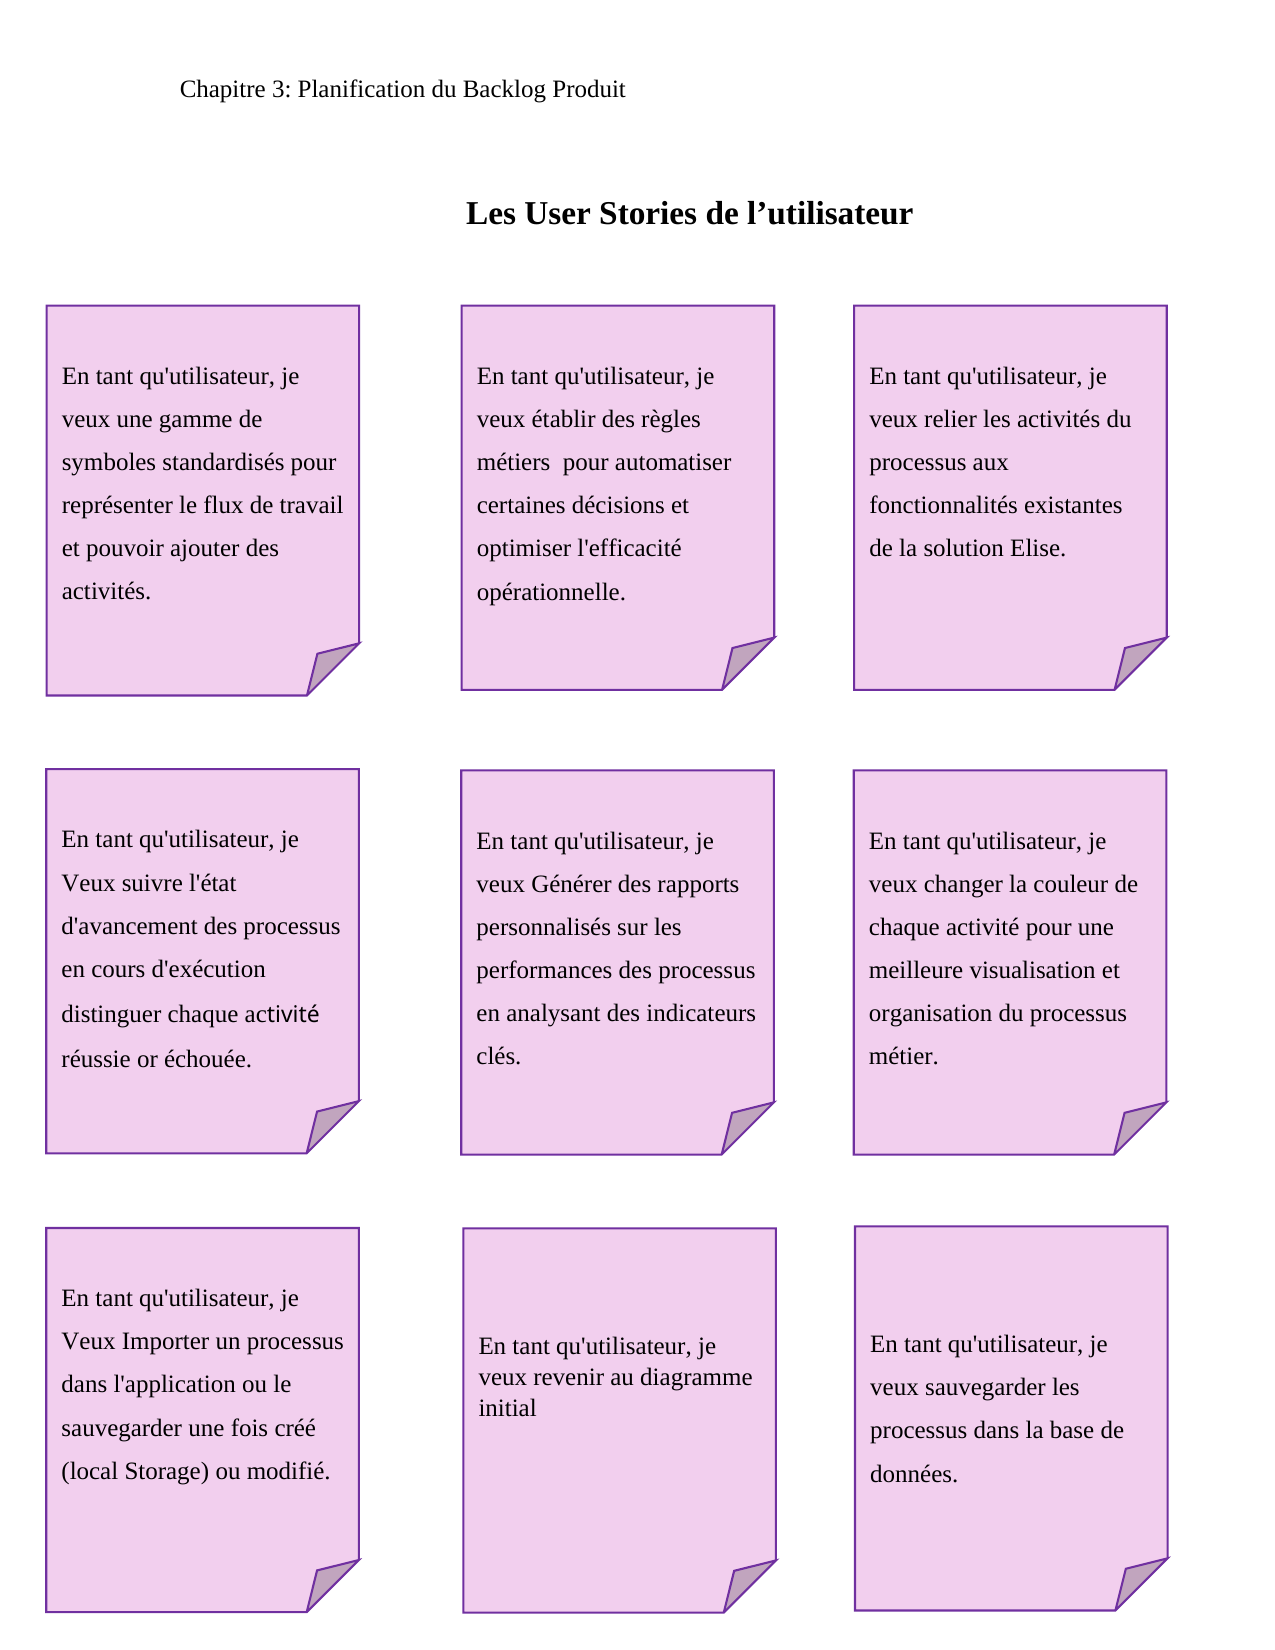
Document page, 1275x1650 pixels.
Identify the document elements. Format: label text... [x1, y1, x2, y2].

list Les User Stories de l’utilisateur [254, 193, 1125, 231]
